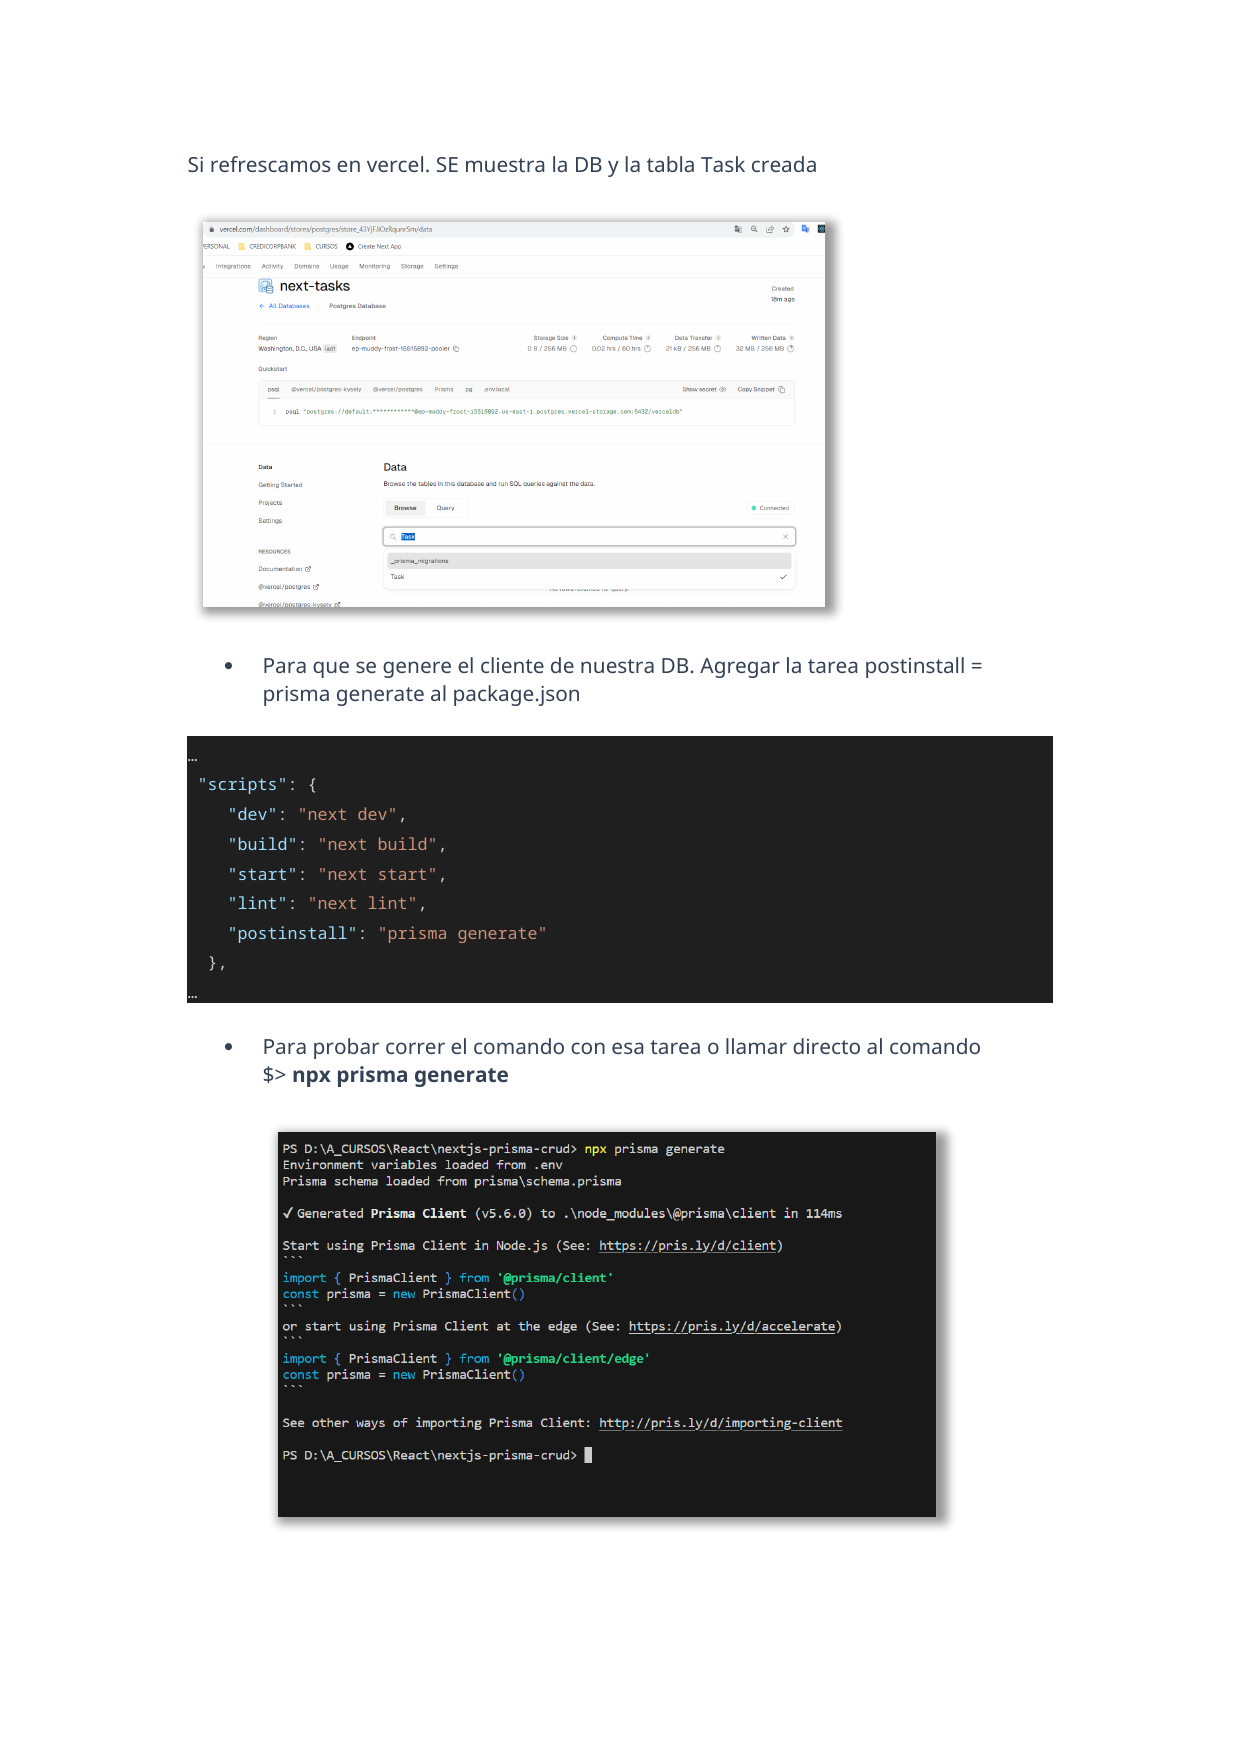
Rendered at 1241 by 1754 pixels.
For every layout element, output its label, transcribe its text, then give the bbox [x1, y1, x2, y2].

text $> npx prisma generate [187, 1060, 1053, 1089]
text "start": "next start", [187, 855, 1053, 885]
text }, [187, 944, 1053, 974]
text "scripts": { [187, 766, 1053, 796]
text "lint": "next lint", [187, 885, 1053, 914]
text "postinstall": "prisma generate" [187, 914, 1053, 944]
text … [187, 974, 1053, 1003]
text Si refrescamos en vercel. SE muestra la DB y la tabla Task creada [187, 150, 1053, 178]
list Para que se genere el cliente de nuestra DB. Agregar la tarea postinstall = prisma generate al package.json [225, 651, 1053, 708]
list Para probar correr el comando con esa tarea o llamar directo al comando [225, 1032, 1053, 1060]
text "build": "next build", [187, 825, 1053, 855]
text … [187, 736, 1053, 766]
picture [203, 222, 825, 607]
picture [278, 1132, 936, 1517]
text "dev": "next dev", [187, 796, 1053, 825]
